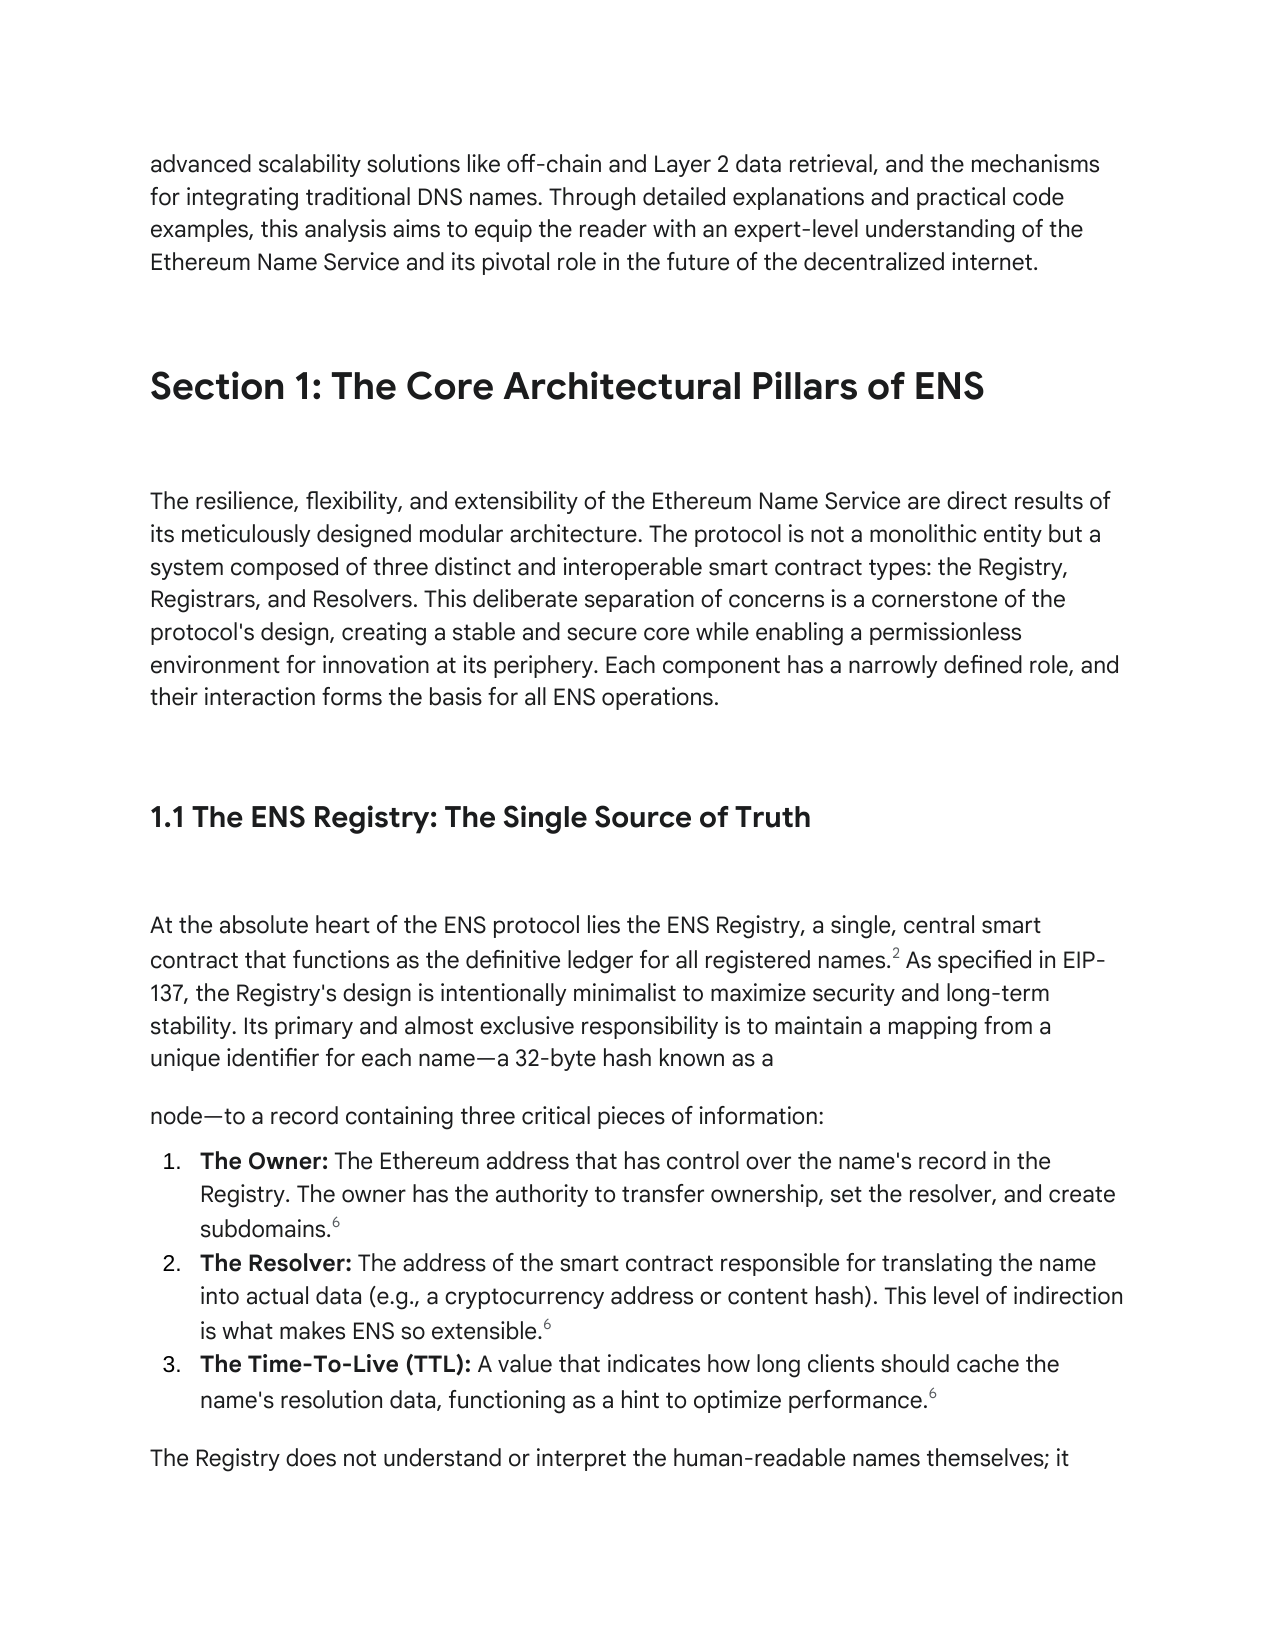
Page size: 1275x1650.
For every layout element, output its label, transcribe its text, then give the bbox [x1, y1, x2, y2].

list The Owner: The Ethereum address that has control over the name's record in the Registry. The owner has the authority to transfer ownership, set the resolver, and create subdomains.6 [162, 1148, 1125, 1245]
text The resilience, flexibility, and extensibility of the Ethereum Name Service are direct results of its meticulously designed modular architecture. The protocol is not a monolithic entity but a system composed of three distinct and interoperable smart contract types: the Registry, Registrars, and Resolvers. This deliberate separation of concerns is a cornerstone of the protocol's design, creating a stable and secure core while enabling a permissionless environment for innovation at its periphery. Each component has a narrowly defined role, and their interaction forms the basis for all ENS operations. [150, 487, 1125, 712]
list The Time-To-Live (TTL): A value that indicates how long clients should cache the name's resolution data, functioning as a hint to optimize performance.6 [162, 1351, 1125, 1415]
list The Resolver: The address of the smart contract responsible for translating the name into actual data (e.g., a cryptocurrency address or content hash). This level of indirection is what makes ENS so extensible.6 [162, 1249, 1125, 1346]
subtitle 1.1 The ENS Registry: The Single Source of Truth [150, 799, 1125, 836]
text node—to a record containing three critical pieces of information: [150, 1102, 1125, 1131]
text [150, 150, 1125, 277]
subtitle Section 1: The Core Architectural Pillars of ENS [150, 363, 1125, 411]
text At the absolute heart of the ENS protocol lies the ENS Registry, a single, central smart contract that functions as the definitive ledger for all registered names.2 As specified in EIP-137, the Registry's design is intentionally minimalist to maximize security and long-term stability. Its primary and almost exclusive responsibility is to maintain a mapping from a unique identifier for each name—a 32-byte hash known as a [150, 911, 1125, 1073]
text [150, 1444, 1125, 1473]
